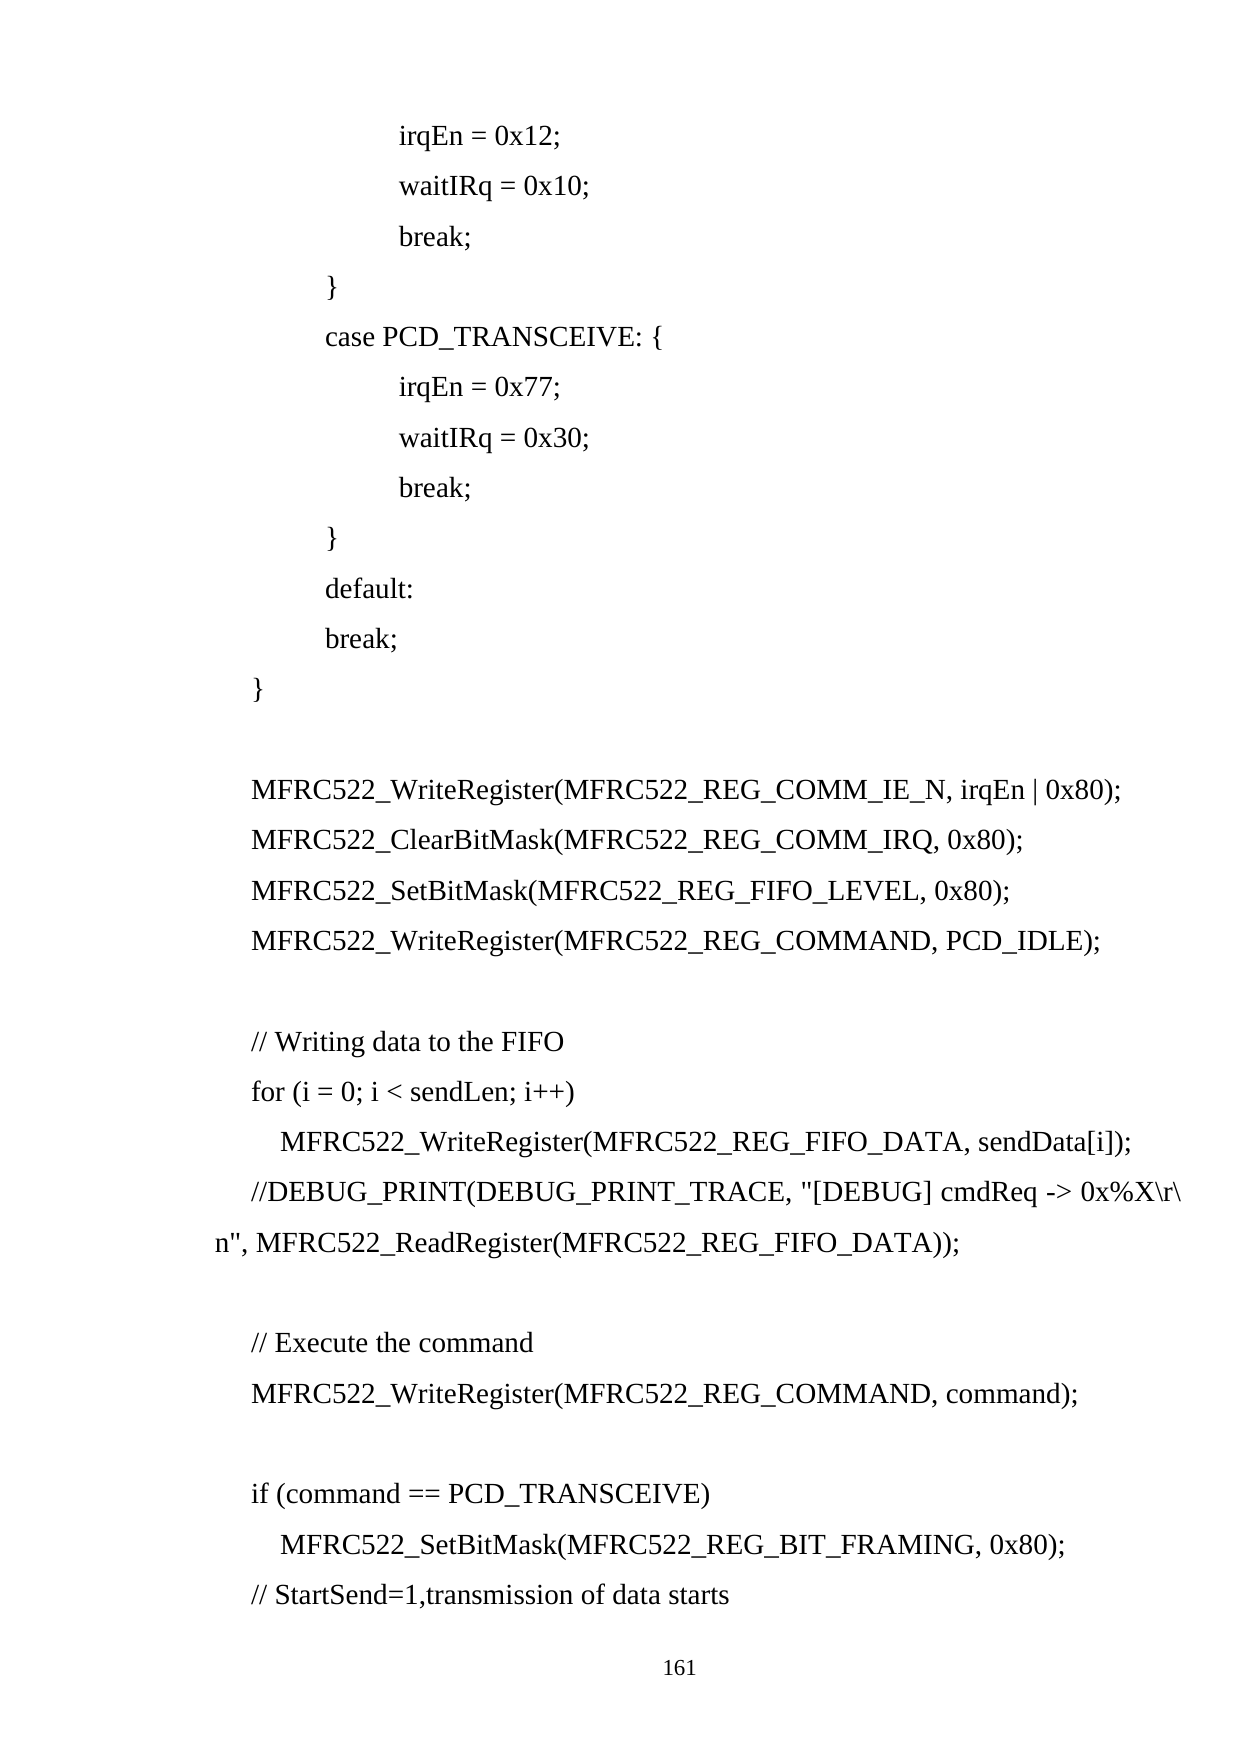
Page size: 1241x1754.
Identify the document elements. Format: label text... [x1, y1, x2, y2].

list MFRC522_SetBitMask(MFRC522_REG_FIFO_LEVEL, 0x80); [214, 873, 1182, 906]
list MFRC522_WriteRegister(MFRC522_REG_COMM_IE_N, irqEn | 0x80); [214, 772, 1182, 806]
list break; [214, 219, 1182, 252]
list MFRC522_WriteRegister(MFRC522_REG_FIFO_DATA, sendData[i]); [214, 1124, 1182, 1158]
list } [214, 671, 1182, 705]
list MFRC522_WriteRegister(MFRC522_REG_COMMAND, PCD_IDLE); [214, 923, 1182, 957]
list irqEn = 0x12; [214, 118, 1182, 152]
list // Execute the command [214, 1326, 1182, 1359]
list case PCD_TRANSCEIVE: { [214, 319, 1182, 353]
list waitIRq = 0x30; [214, 420, 1182, 453]
list waitIRq = 0x10; [214, 168, 1182, 202]
list // Writing data to the FIFO [214, 1024, 1182, 1057]
list } [214, 521, 1182, 554]
list break; [214, 470, 1182, 504]
list } [214, 269, 1182, 302]
list irqEn = 0x77; [214, 369, 1182, 403]
list MFRC522_ClearBitMask(MFRC522_REG_COMM_IRQ, 0x80); [214, 822, 1182, 856]
list if (command == PCD_TRANSCEIVE) [214, 1476, 1182, 1510]
list //DEBUG_PRINT(DEBUG_PRINT_TRACE, "[DEBUG] cmdReq -> 0x%X\r\n", MFRC522_ReadRegister(MFRC522_REG_FIFO_DATA)); [214, 1174, 1182, 1258]
list MFRC522_WriteRegister(MFRC522_REG_COMMAND, command); [214, 1376, 1182, 1409]
list MFRC522_SetBitMask(MFRC522_REG_BIT_FRAMING, 0x80); // StartSend=1,transmission of data starts [214, 1527, 1182, 1611]
list break; [214, 621, 1182, 655]
list for (i = 0; i < sendLen; i++) [214, 1074, 1182, 1107]
list default: [214, 571, 1182, 604]
